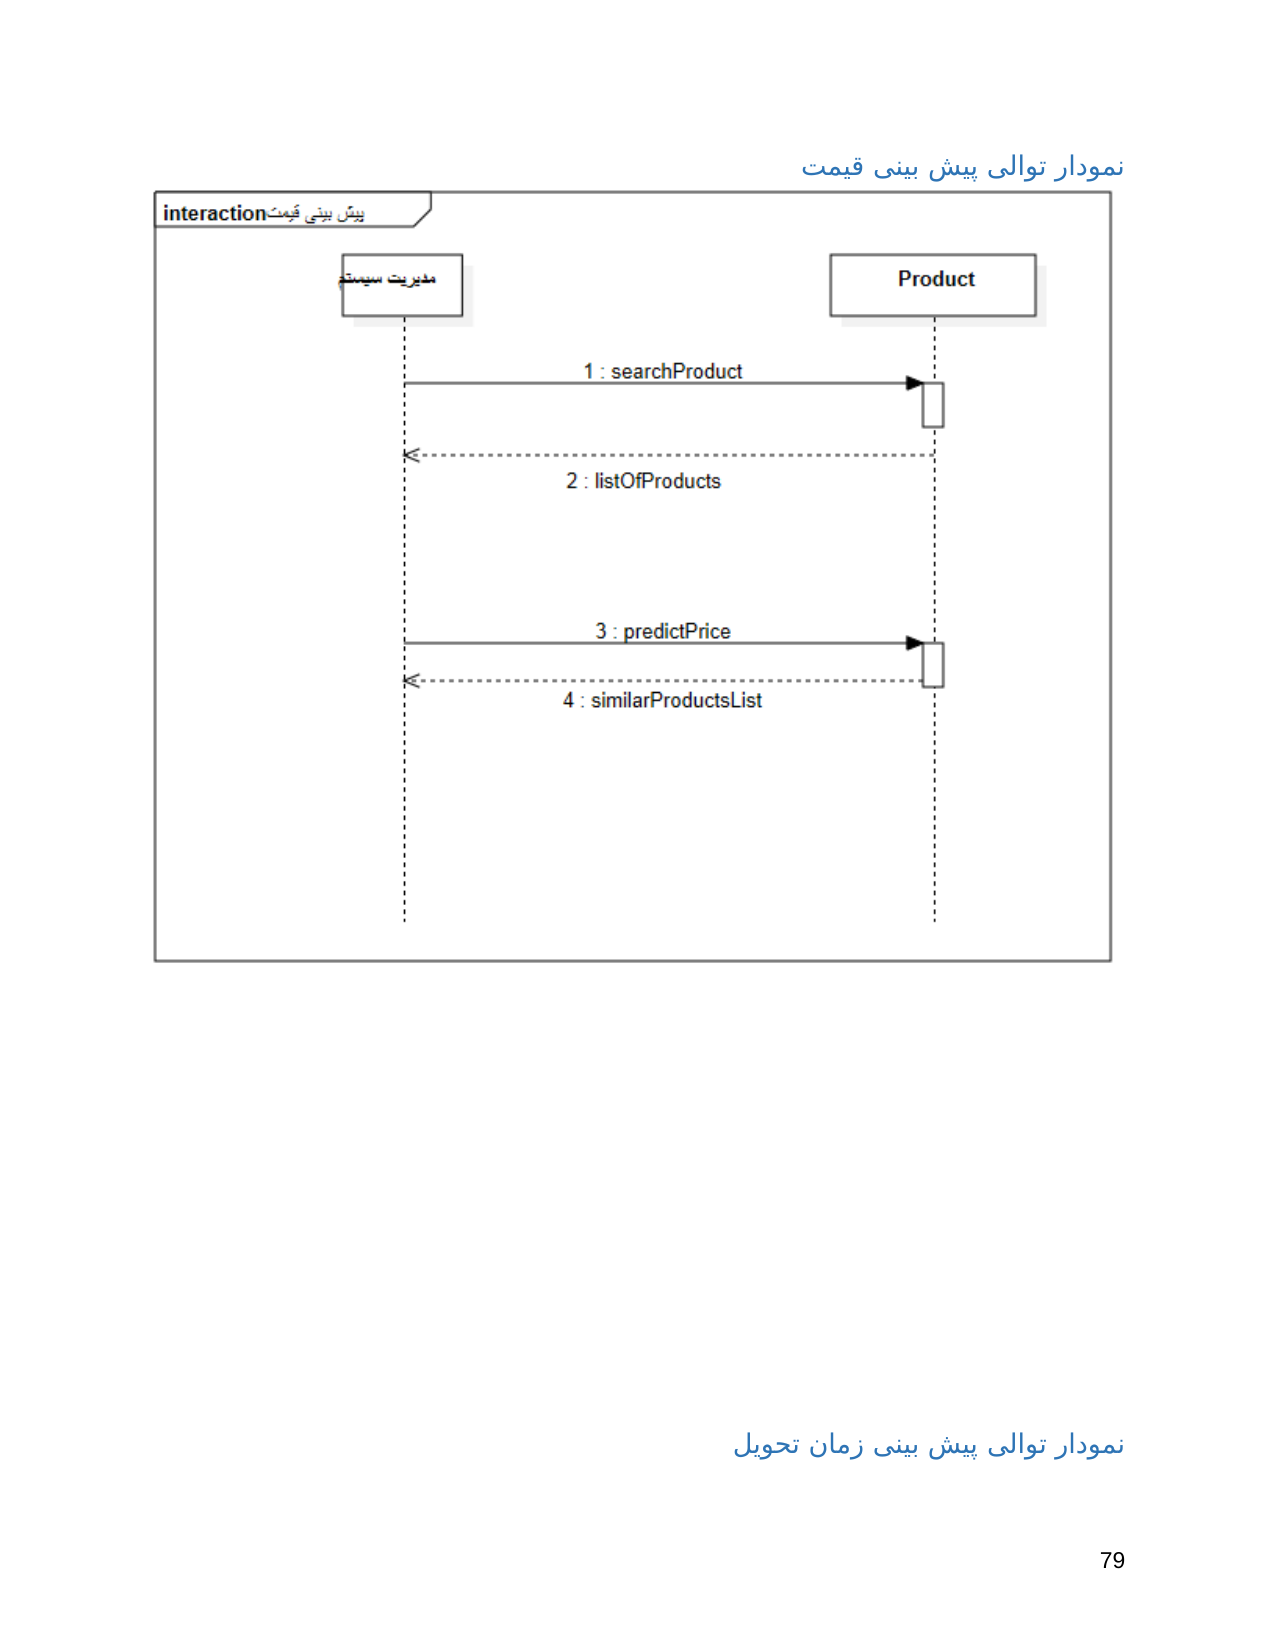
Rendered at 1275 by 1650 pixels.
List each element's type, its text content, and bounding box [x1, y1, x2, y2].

subtitle نمودار توالی پیش بینی قیمت [150, 150, 1125, 182]
subtitle نمودار توالی پیش بینی زمان تحویل [150, 1428, 1125, 1459]
picture [146, 184, 1125, 988]
